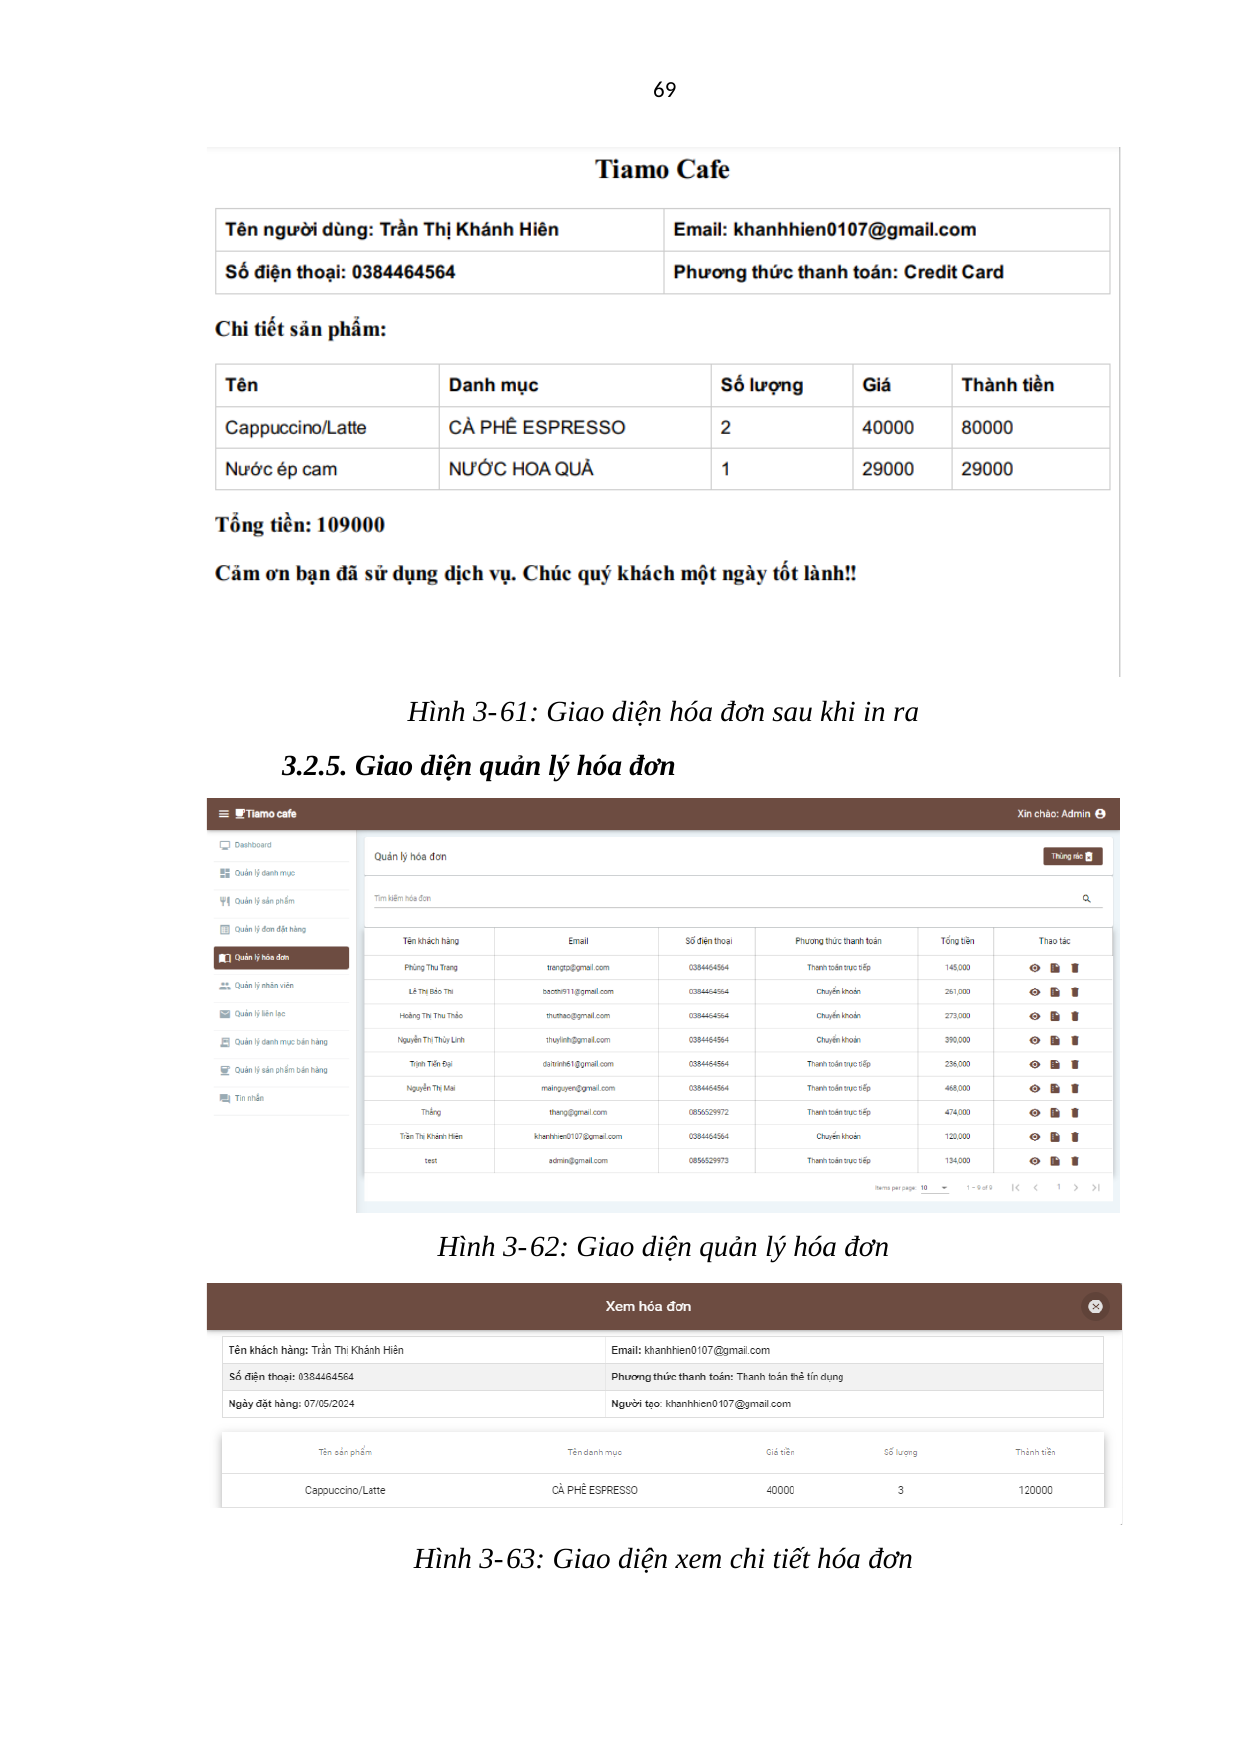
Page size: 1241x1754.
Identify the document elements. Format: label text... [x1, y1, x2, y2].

picture [206, 147, 1121, 677]
picture [206, 1283, 1123, 1525]
text Giao diện quản lý hóa đơn [282, 748, 1122, 782]
picture [206, 798, 1120, 1213]
